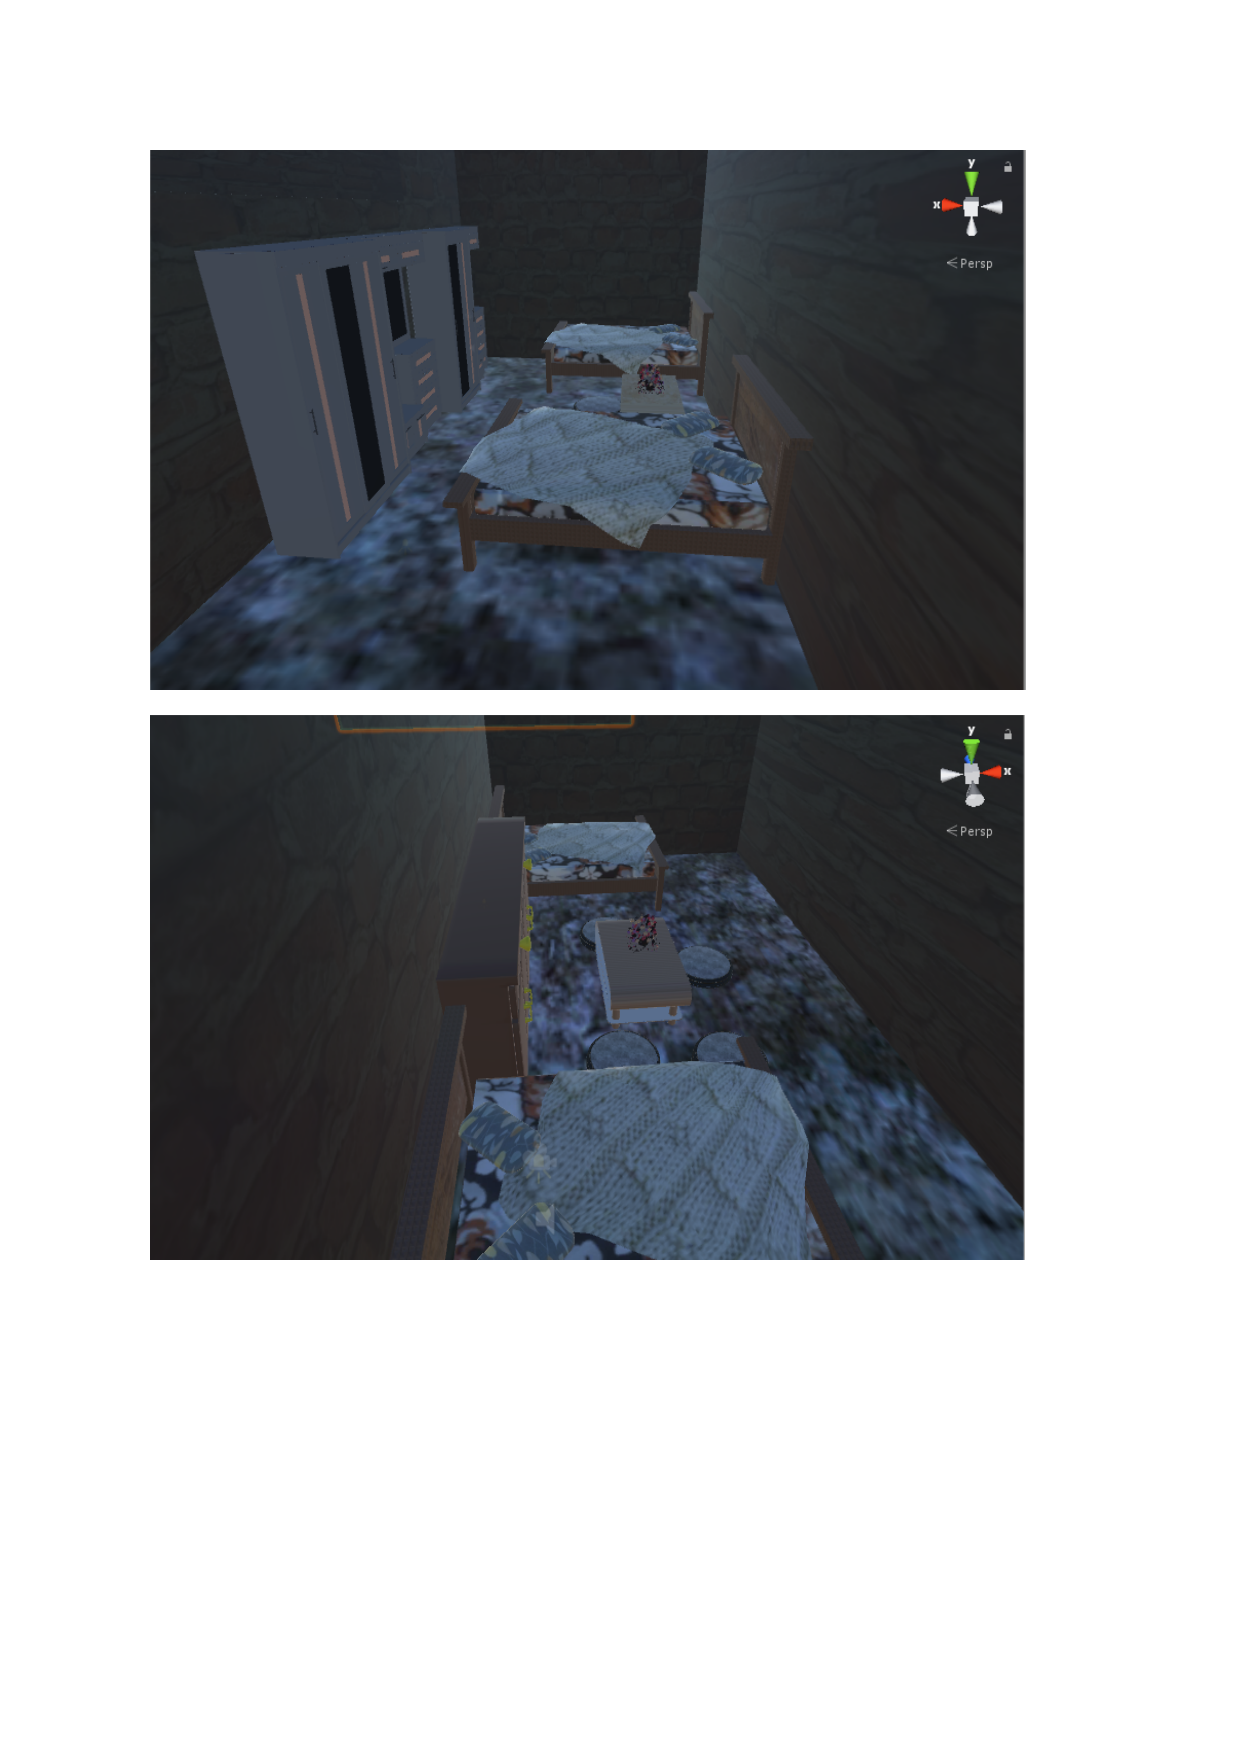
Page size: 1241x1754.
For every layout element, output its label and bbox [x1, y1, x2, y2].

picture [150, 150, 1026, 690]
picture [150, 715, 1025, 1260]
